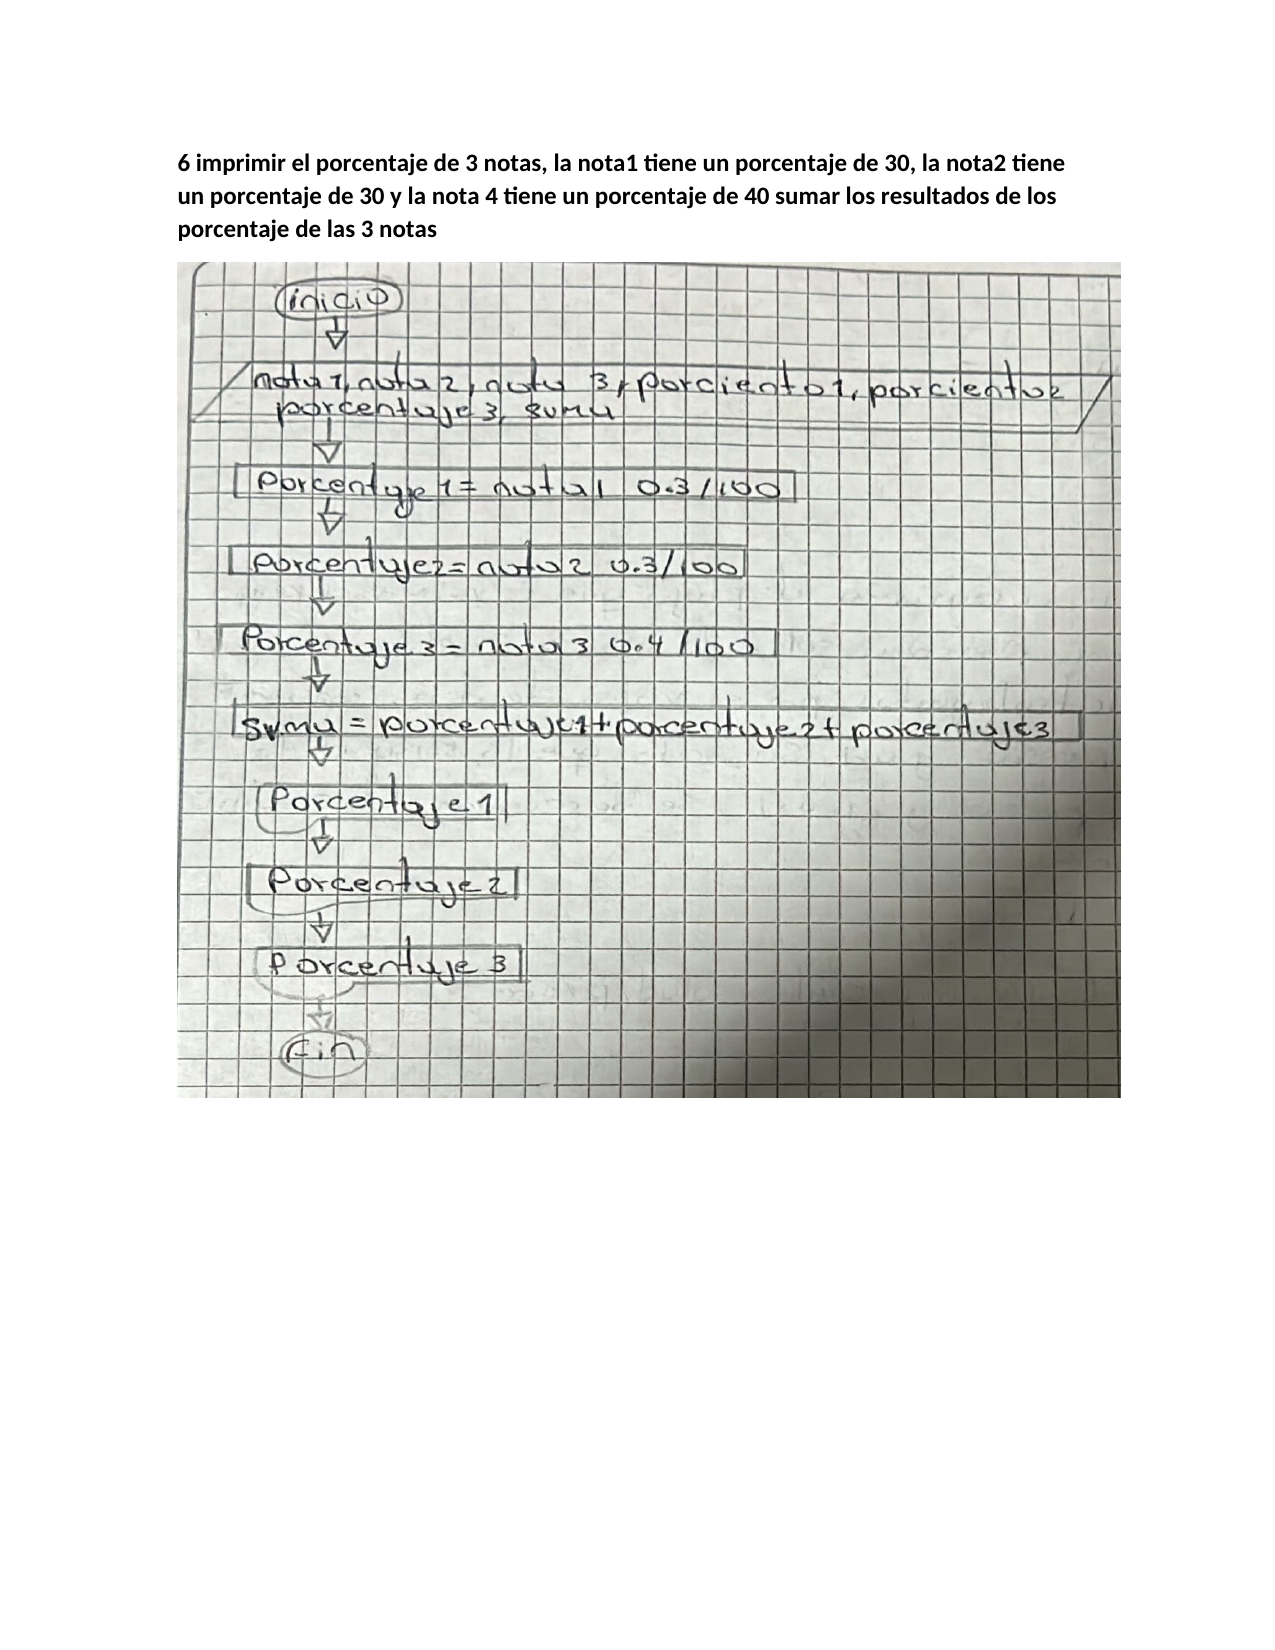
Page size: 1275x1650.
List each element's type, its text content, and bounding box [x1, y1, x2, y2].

picture [177, 262, 1121, 1098]
text 6 imprimir el porcentaje de 3 notas, la nota1 tiene un porcentaje de 30, la nota2 tiene un porcentaje de 30 y la nota 4 tiene un porcentaje de 40 sumar los resultados de los porcentaje de las 3 notas [177, 148, 1098, 244]
